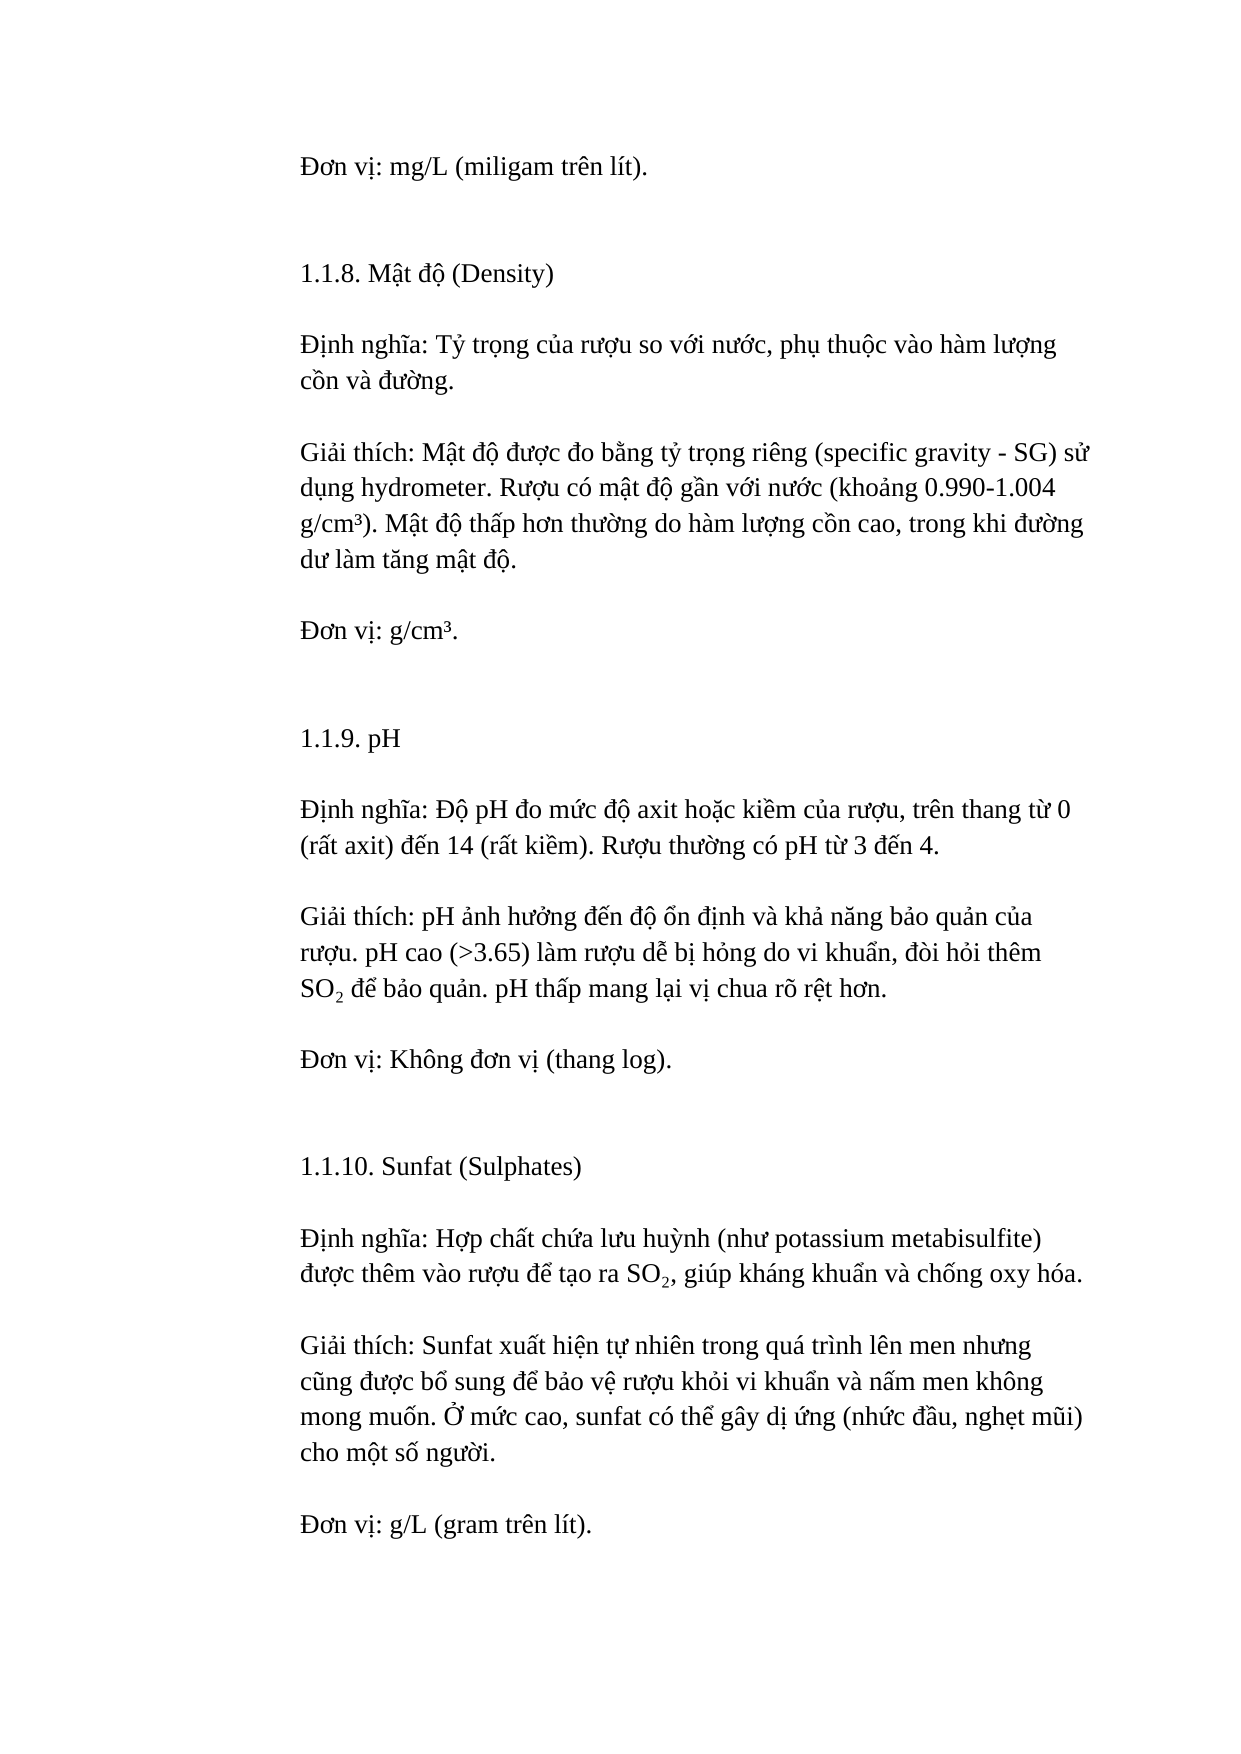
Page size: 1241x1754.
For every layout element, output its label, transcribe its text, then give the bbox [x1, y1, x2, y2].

text Giải thích: Mật độ được đo bằng tỷ trọng riêng (specific gravity - SG) sử dụng hydrometer. Rượu có mật độ gần với nước (khoảng 0.990-1.004 g/cm³). Mật độ thấp hơn thường do hàm lượng cồn cao, trong khi đường dư làm tăng mật độ. [300, 436, 1090, 574]
text Đơn vị: g/cm³. [300, 614, 1090, 646]
text Định nghĩa: Hợp chất chứa lưu huỳnh (như potassium metabisulfite) được thêm vào rượu để tạo ra SO₂, giúp kháng khuẩn và chống oxy hóa. [300, 1222, 1090, 1289]
text Đơn vị: g/L (gram trên lít). [300, 1508, 1090, 1539]
text Đơn vị: mg/L (miligam trên lít). [300, 150, 1090, 181]
text Định nghĩa: Độ pH đo mức độ axit hoặc kiềm của rượu, trên thang từ 0 (rất axit) đến 14 (rất kiềm). Rượu thường có pH từ 3 đến 4. [300, 793, 1090, 860]
text Giải thích: pH ảnh hưởng đến độ ổn định và khả năng bảo quản của rượu. pH cao (>3.65) làm rượu dễ bị hỏng do vi khuẩn, đòi hỏi thêm SO₂ để bảo quản. pH thấp mang lại vị chua rõ rệt hơn. [300, 900, 1090, 1003]
text Đơn vị: Không đơn vị (thang log). [300, 1043, 1090, 1074]
text Giải thích: Sunfat xuất hiện tự nhiên trong quá trình lên men nhưng cũng được bổ sung để bảo vệ rượu khỏi vi khuẩn và nấm men không mong muốn. Ở mức cao, sunfat có thể gây dị ứng (nhức đầu, nghẹt mũi) cho một số người. [300, 1329, 1090, 1467]
text Định nghĩa: Tỷ trọng của rượu so với nước, phụ thuộc vào hàm lượng cồn và đường. [300, 329, 1090, 396]
text 1.1.10. Sunfat (Sulphates) [300, 1150, 1090, 1182]
text 1.1.8. Mật độ (Density) [300, 257, 1090, 288]
text 1.1.9. pH [300, 722, 1090, 753]
